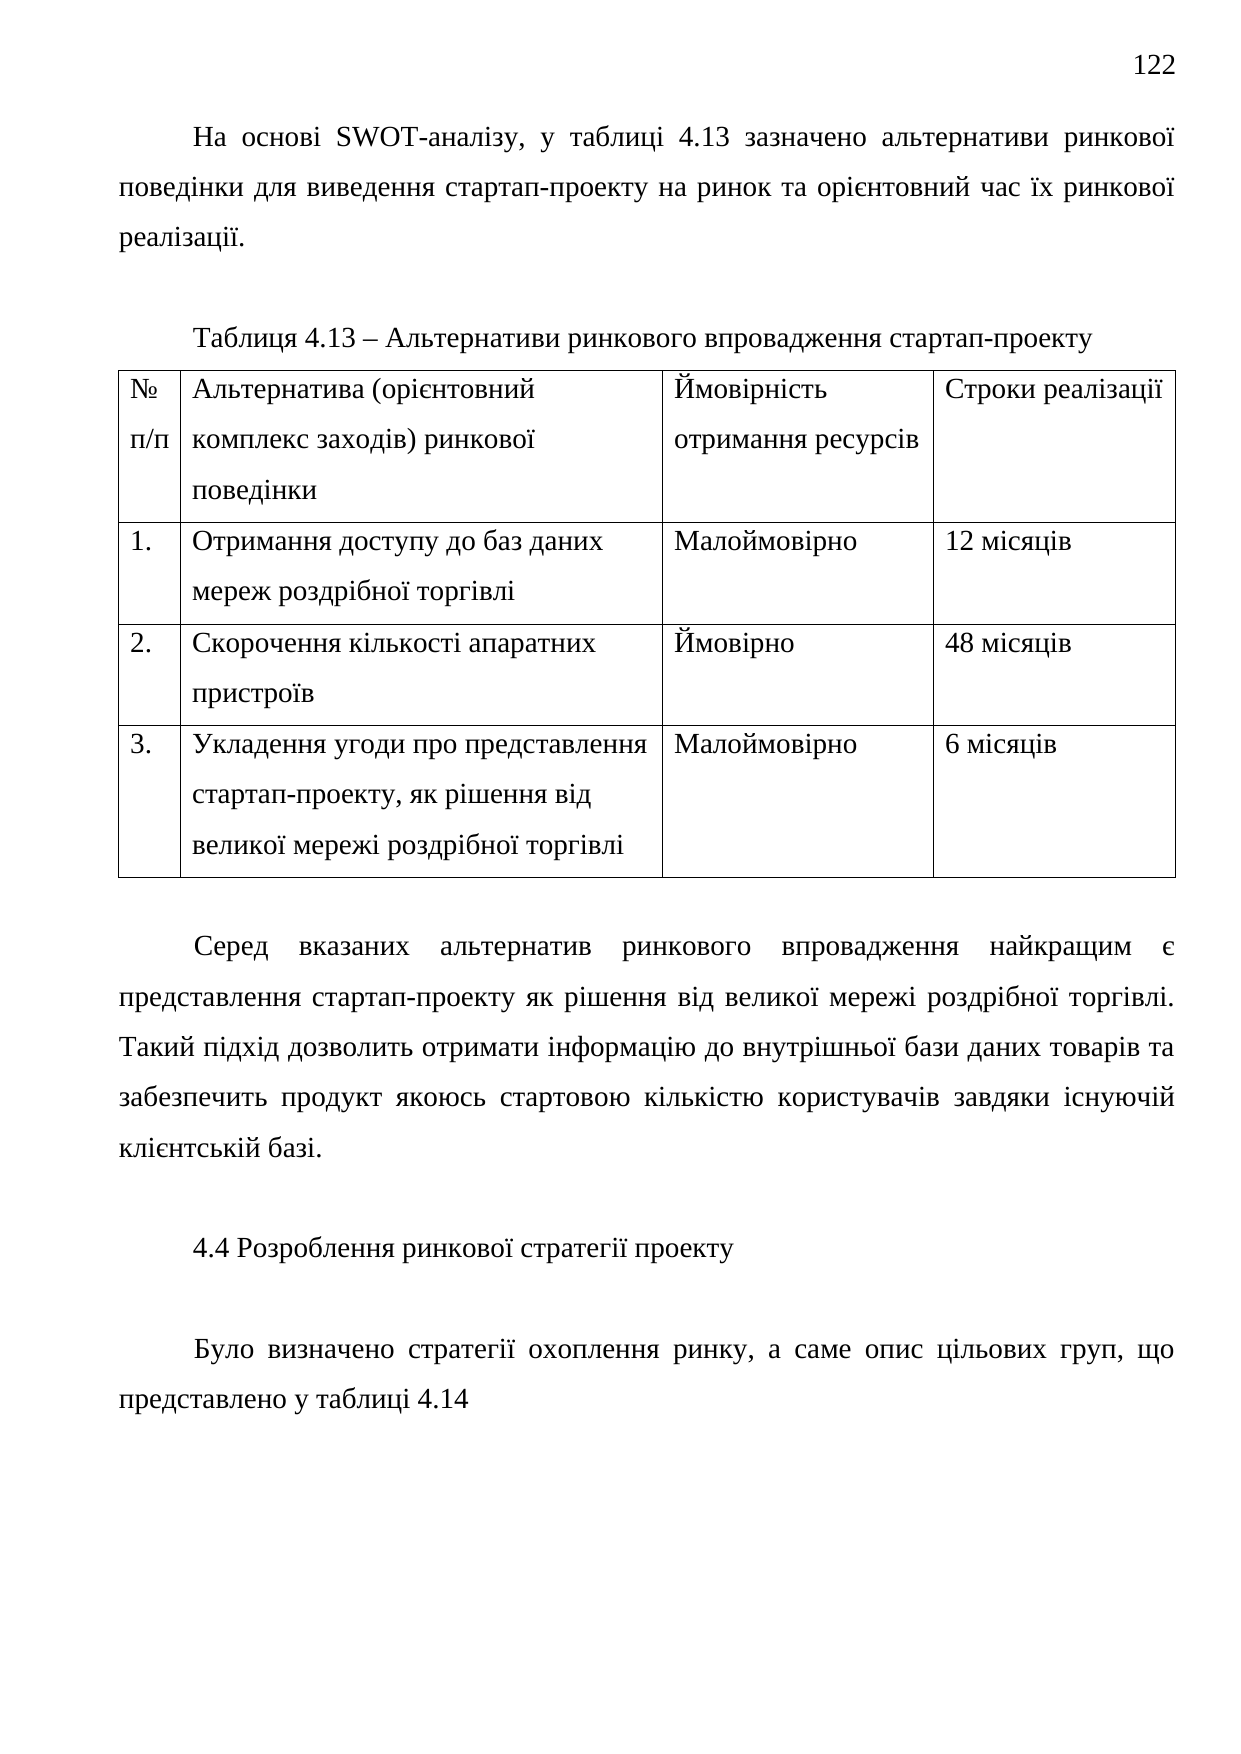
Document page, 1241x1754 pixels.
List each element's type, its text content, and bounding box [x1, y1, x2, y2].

table_header Ймовірність отримання ресурсів [663, 371, 933, 522]
table_cell 2. [119, 625, 180, 725]
text Було визначено стратегії охоплення ринку, а саме опис цільових груп, що представлено у таблиці 4.14 [119, 1331, 1176, 1415]
table_cell 3. [119, 726, 180, 877]
table_cell Ймовірно [663, 625, 933, 725]
table_cell Укладення угоди про представлення стартап-проекту, як рішення від великої мережі роздрібної торгівлі [181, 726, 662, 877]
table_cell Малоймовірно [663, 726, 933, 877]
text На основі SWOT-аналізу, у таблиці 4.13 зазначено альтернативи ринкової поведінки для виведення стартап-проекту на ринок та орієнтовний час їх ринкової реалізації. [119, 119, 1176, 253]
text Серед вказаних альтернатив ринкового впровадження найкращим є представлення стартап-проекту як рішення від великої мережі роздрібної торгівлі. Такий підхід дозволить отримати інформацію до внутрішньої бази даних товарів та забезпечить продукт якоюсь стартовою кількістю користувачів завдяки існуючій клієнтській базі. [119, 928, 1176, 1163]
text 4.4 Розроблення ринкової стратегії проекту [119, 1230, 1176, 1264]
table_cell 6 місяців [934, 726, 1175, 877]
table_header Альтернатива (орієнтовний комплекс заходів) ринкової поведінки [181, 371, 662, 522]
table_cell 48 місяців [934, 625, 1175, 725]
table_cell Скорочення кількості апаратних пристроїв [181, 625, 662, 725]
table_cell Малоймовірно [663, 523, 933, 624]
table_cell 12 місяців [934, 523, 1175, 624]
text Таблиця 4.13 – Альтернативи ринкового впровадження стартап-проекту [119, 320, 1191, 353]
table_cell 1. [119, 523, 180, 624]
table_header № п/п [119, 371, 180, 522]
table_cell Отримання доступу до баз даних мереж роздрібної торгівлі [181, 523, 662, 624]
table_header Строки реалізації [934, 371, 1175, 522]
